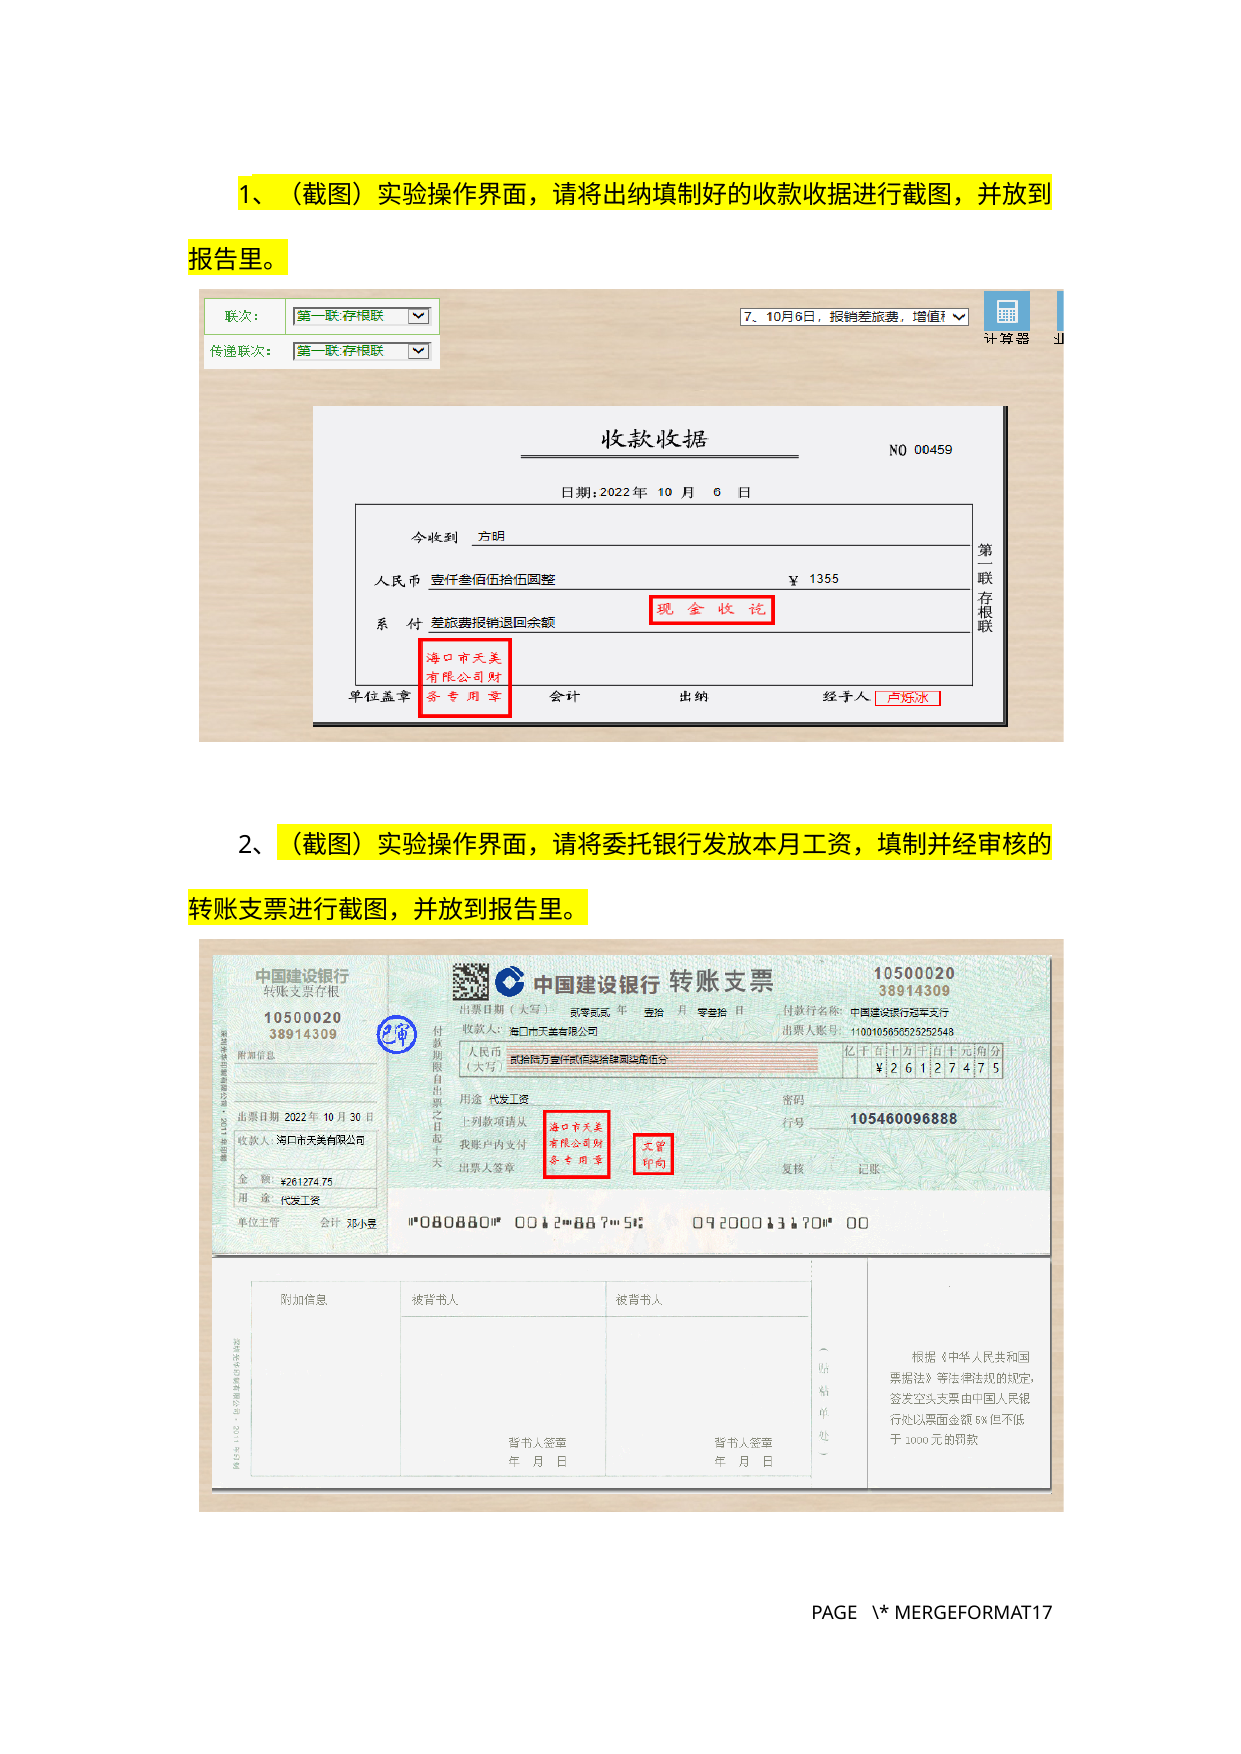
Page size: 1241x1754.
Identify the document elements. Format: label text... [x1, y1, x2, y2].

list 2、（截图）实验操作界面，请将委托银行发放本月工资，填制并经审核的转账支票进行截图，并放到报告里。 [188, 810, 1053, 940]
table_header [188, 940, 1075, 1590]
picture [199, 939, 1064, 1512]
picture [199, 289, 1064, 742]
table_header [188, 290, 1075, 810]
text 1、（截图）实验操作界面，请将出纳填制好的收款收据进行截图，并放到报告里。 [188, 160, 1053, 290]
